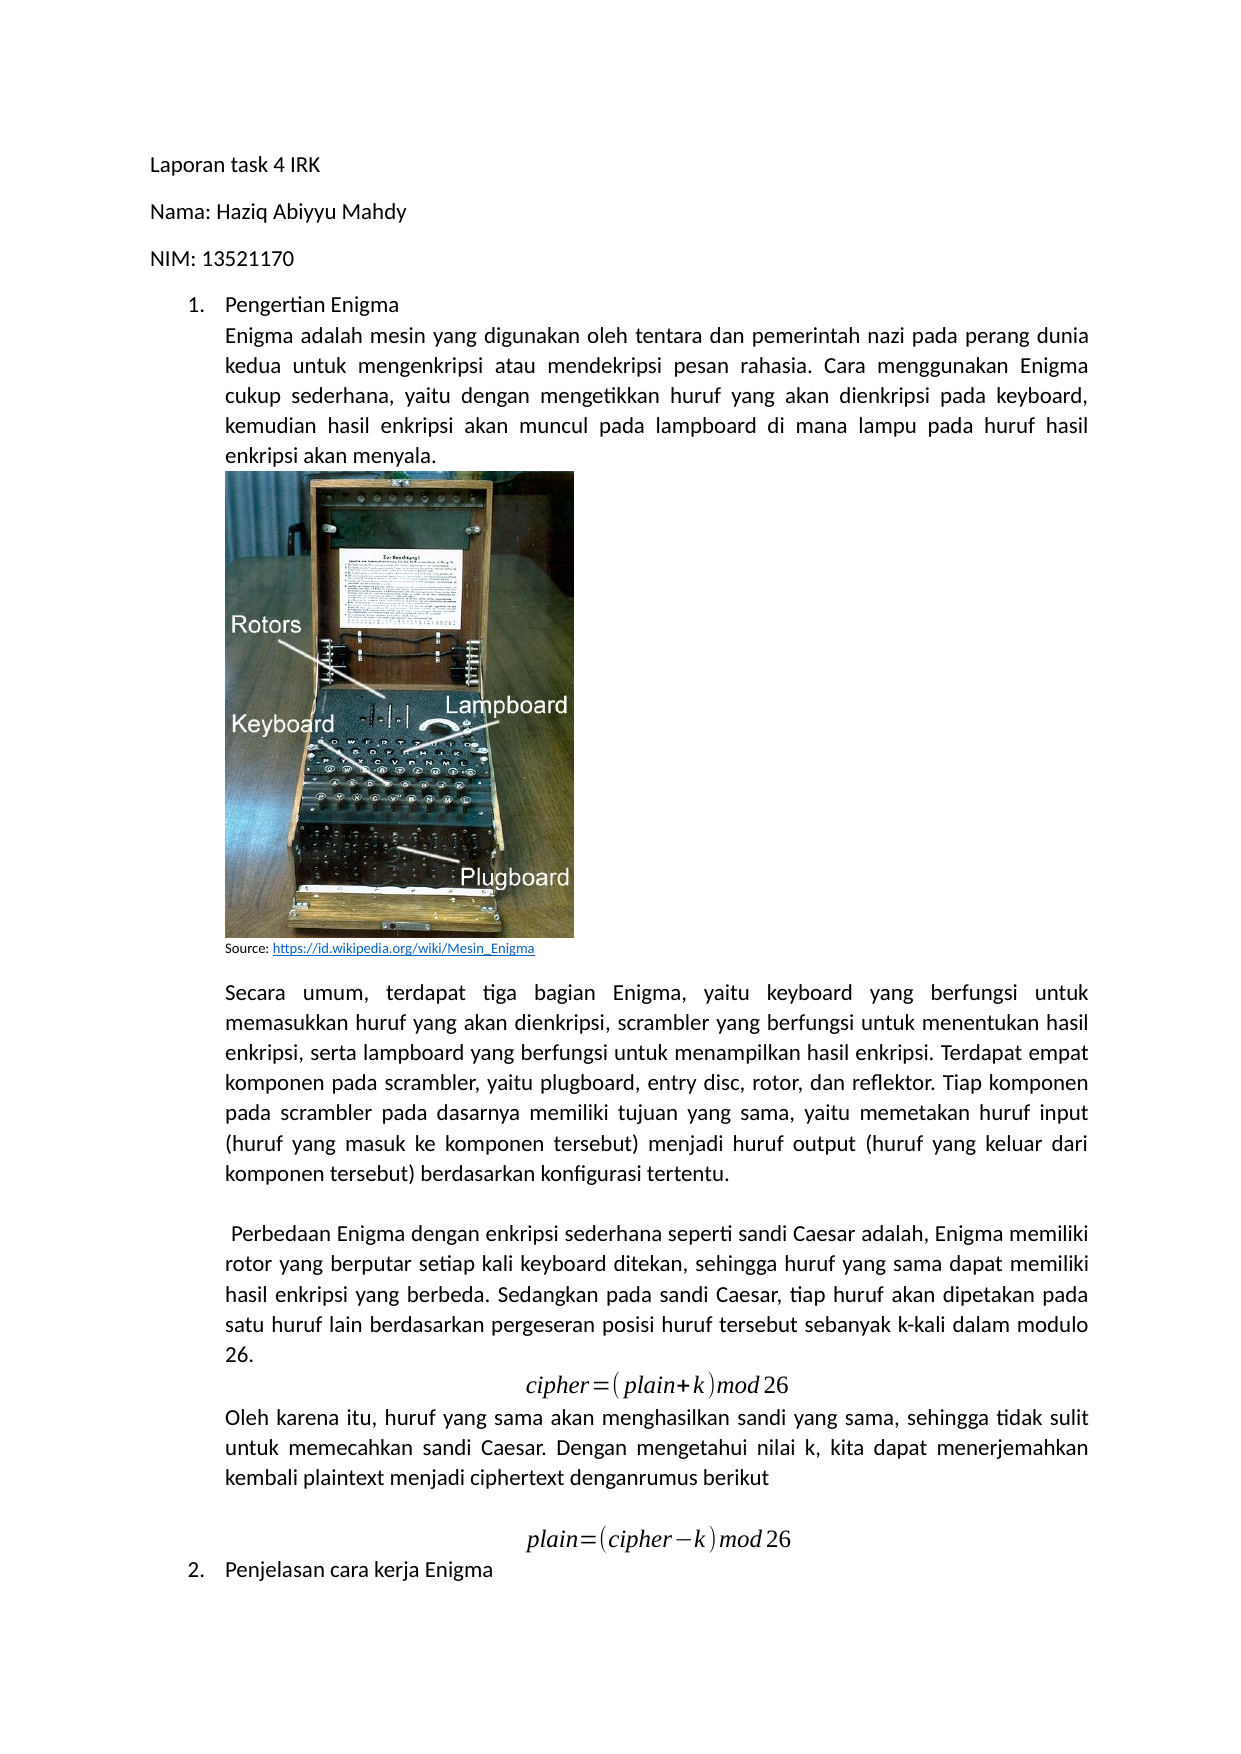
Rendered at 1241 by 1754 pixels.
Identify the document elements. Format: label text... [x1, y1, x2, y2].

text NIM: 13521170 [150, 244, 1090, 272]
list Oleh karena itu, huruf yang sama akan menghasilkan sandi yang sama, sehingga tidak sulit untuk memecahkan sandi Caesar. Dengan mengetahui nilai k, kita dapat menerjemahkan kembali plaintext menjadi ciphertext denganrumus berikut [225, 1403, 1090, 1491]
list Enigma adalah mesin yang digunakan oleh tentara dan pemerintah nazi pada perang dunia kedua untuk mengenkripsi atau mendekripsi pesan rahasia. Cara menggunakan Enigma cukup sederhana, yaitu dengan mengetikkan huruf yang akan dienkripsi pada keyboard, kemudian hasil enkripsi akan muncul pada lampboard di mana lampu pada huruf hasil enkripsi akan menyala. [225, 321, 1090, 470]
text Nama: Haziq Abiyyu Mahdy [150, 197, 1090, 225]
list Pengertian Enigma [187, 291, 1090, 319]
list Perbedaan Enigma dengan enkripsi sederhana seperti sandi Caesar adalah, Enigma memiliki rotor yang berputar setiap kali keyboard ditekan, sehingga huruf yang sama dapat memiliki hasil enkripsi yang berbeda. Sedangkan pada sandi Caesar, tiap huruf akan dipetakan pada satu huruf lain berdasarkan pergeseran posisi huruf tersebut sebanyak k-kali dalam modulo 26. [225, 1219, 1090, 1368]
picture [225, 471, 574, 938]
list Source: https://id.wikipedia.org/wiki/Mesin_Enigma [225, 939, 1090, 957]
text Laporan task 4 IRK [150, 150, 1090, 178]
list Secara umum, terdapat tiga bagian Enigma, yaitu keyboard yang berfungsi untuk memasukkan huruf yang akan dienkripsi, scrambler yang berfungsi untuk menentukan hasil enkripsi, serta lampboard yang berfungsi untuk menampilkan hasil enkripsi. Terdapat empat komponen pada scrambler, yaitu plugboard, entry disc, rotor, dan reflektor. Tiap komponen pada scrambler pada dasarnya memiliki tujuan yang sama, yaitu memetakan huruf input (huruf yang masuk ke komponen tersebut) menjadi huruf output (huruf yang keluar dari komponen tersebut) berdasarkan konfigurasi tertentu. [225, 978, 1090, 1187]
list Penjelasan cara kerja Enigma [187, 1556, 1090, 1584]
